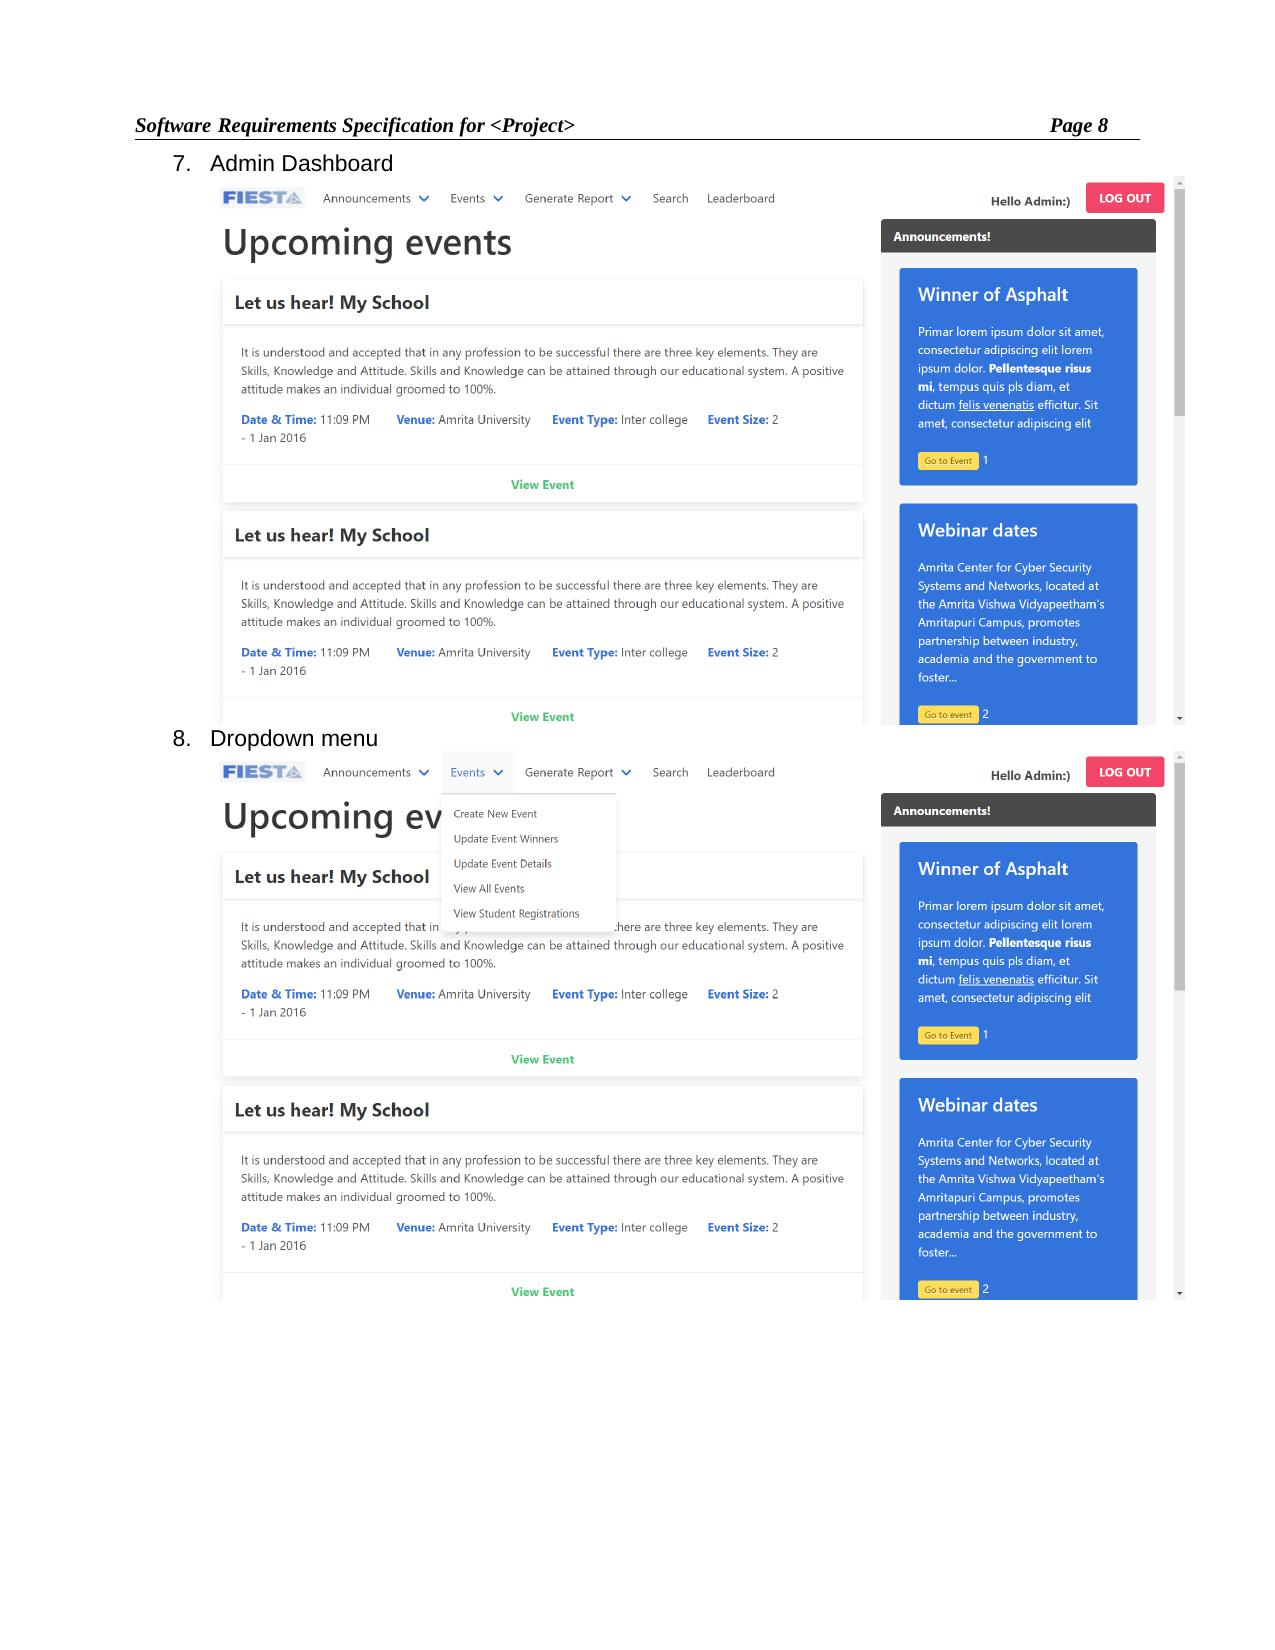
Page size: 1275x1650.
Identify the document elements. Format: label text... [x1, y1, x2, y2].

picture [210, 176, 1185, 725]
picture [210, 751, 1185, 1300]
